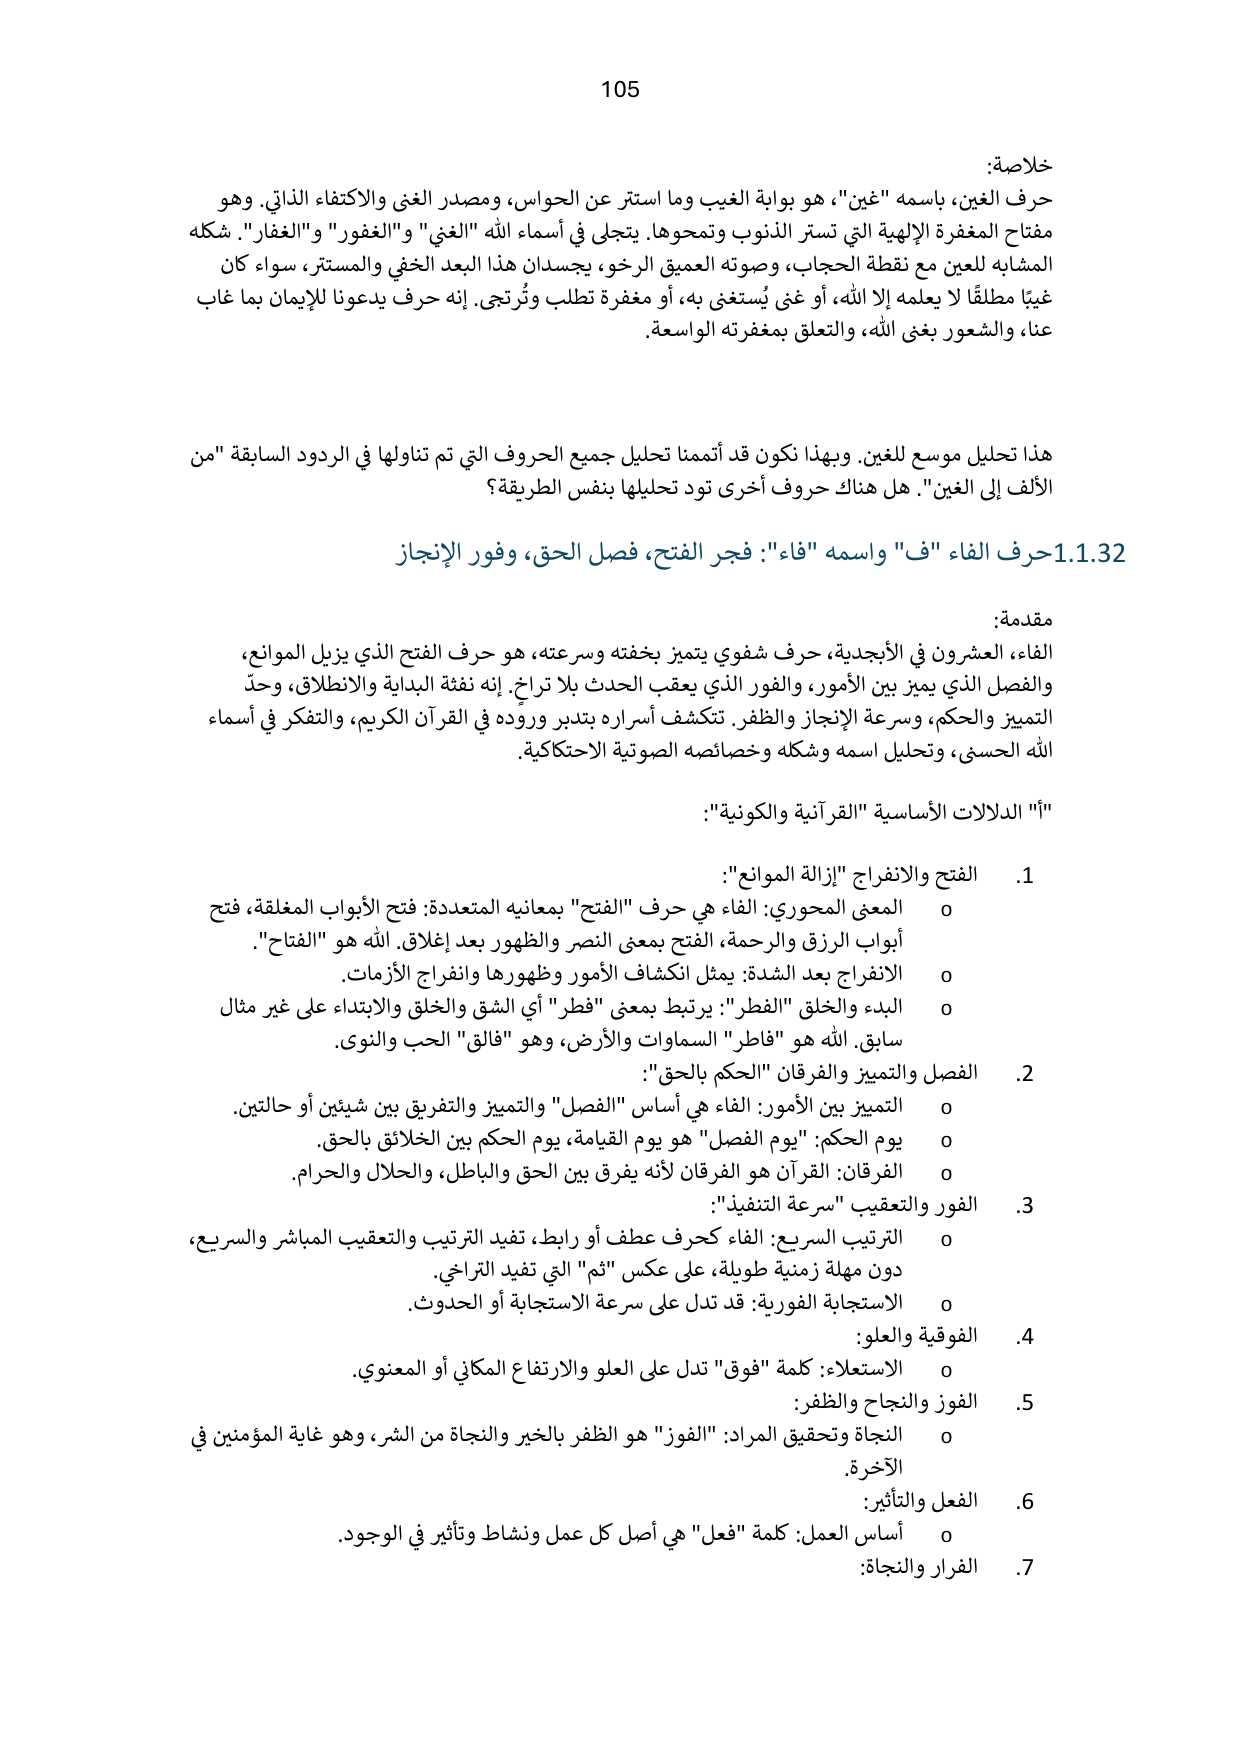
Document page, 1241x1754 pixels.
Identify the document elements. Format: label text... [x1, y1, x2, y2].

list الفرار والنجاة: [187, 1551, 1015, 1581]
subtitle حرف الفاء "ف" واسمه "فاء": فجر الفتح، فصل الحق، وفور الإنجاز [187, 534, 1053, 569]
text هذا تحليل موسع للغين. وبهذا نكون قد أتممنا تحليل جميع الحروف التي تم تناولها في الردود السابقة "من الألف إلى الغين". هل هناك حروف أخرى تود تحليلها بنفس الطريقة؟ [187, 439, 1053, 502]
list البدء والخلق "الفطر": يرتبط بمعنى "فطر" أي الشق والخلق والابتداء على غير مثال سابق. الله هو "فاطر" السماوات والأرض، وهو "فالق" الحب والنوى. [187, 991, 940, 1055]
text خلاصة: حرف الغين، باسمه "غين"، هو بوابة الغيب وما استتر عن الحواس، ومصدر الغنى والاكتفاء الذاتي. وهو مفتاح المغفرة الإلهية التي تستر الذنوب وتمحوها. يتجلى في أسماء الله "الغني" و"الغفور" و"الغفار". شكله المشابه للعين مع نقطة الحجاب، وصوته العميق الرخو، يجسدان هذا البعد الخفي والمستتر، سواء كان غيبًا مطلقًا لا يعلمه إلا الله، أو غنى يُستغنى به، أو مغفرة تطلب وتُرتجى. إنه حرف يدعونا للإيمان بما غاب عنا، والشعور بغنى الله، والتعلق بمغفرته الواسعة. [187, 150, 1053, 345]
list الفعل والتأثير: [187, 1485, 1015, 1516]
text "أ" الدلالات الأساسية "القرآنية والكونية": [187, 798, 1053, 828]
list الانفراج بعد الشدة: يمثل انكشاف الأمور وظهورها وانفراج الأزمات. [187, 958, 940, 989]
list يوم الحكم: "يوم الفصل" هو يوم القيامة، يوم الحكم بين الخلائق بالحق. [187, 1123, 940, 1153]
list الاستعلاء: كلمة "فوق" تدل على العلو والارتفاع المكاني أو المعنوي. [187, 1353, 940, 1384]
list النجاة وتحقيق المراد: "الفوز" هو الظفر بالخير والنجاة من الشر، وهو غاية المؤمنين في الآخرة. [187, 1419, 940, 1483]
list المعنى المحوري: الفاء هي حرف "الفتح" بمعانيه المتعددة: فتح الأبواب المغلقة، فتح أبواب الرزق والرحمة، الفتح بمعنى النصر والظهور بعد إغلاق. الله هو "الفتاح". [187, 893, 940, 956]
list الاستجابة الفورية: قد تدل على سرعة الاستجابة أو الحدوث. [187, 1288, 940, 1318]
list الفرقان: القرآن هو الفرقان لأنه يفرق بين الحق والباطل، والحلال والحرام. [187, 1156, 940, 1186]
text مقدمة: الفاء، العشرون في الأبجدية، حرف شفوي يتميز بخفته وسرعته، هو حرف الفتح الذي يزيل الموانع، والفصل الذي يميز بين الأمور، والفور الذي يعقب الحدث بلا تراخٍ. إنه نفثة البداية والانطلاق، وحدّ التمييز والحكم، وسرعة الإنجاز والظفر. تتكشف أسراره بتدبر وروده في القرآن الكريم، والتفكر في أسماء الله الحسنى، وتحليل اسمه وشكله وخصائصه الصوتية الاحتكاكية. [187, 604, 1053, 766]
list الفوقية والعلو: [187, 1321, 1015, 1351]
list الفور والتعقيب "سرعة التنفيذ": [187, 1189, 1015, 1219]
list الفصل والتمييز والفرقان "الحكم بالحق": [187, 1057, 1015, 1088]
list الفتح والانفراج "إزالة الموانع": [187, 860, 1015, 890]
list الفوز والنجاح والظفر: [187, 1386, 1015, 1417]
list التمييز بين الأمور: الفاء هي أساس "الفصل" والتمييز والتفريق بين شيئين أو حالتين. [187, 1090, 940, 1121]
list أساس العمل: كلمة "فعل" هي أصل كل عمل ونشاط وتأثير في الوجود. [187, 1518, 940, 1548]
list الترتيب السريع: الفاء كحرف عطف أو رابط، تفيد الترتيب والتعقيب المباشر والسريع، دون مهلة زمنية طويلة، على عكس "ثم" التي تفيد التراخي. [187, 1222, 940, 1285]
